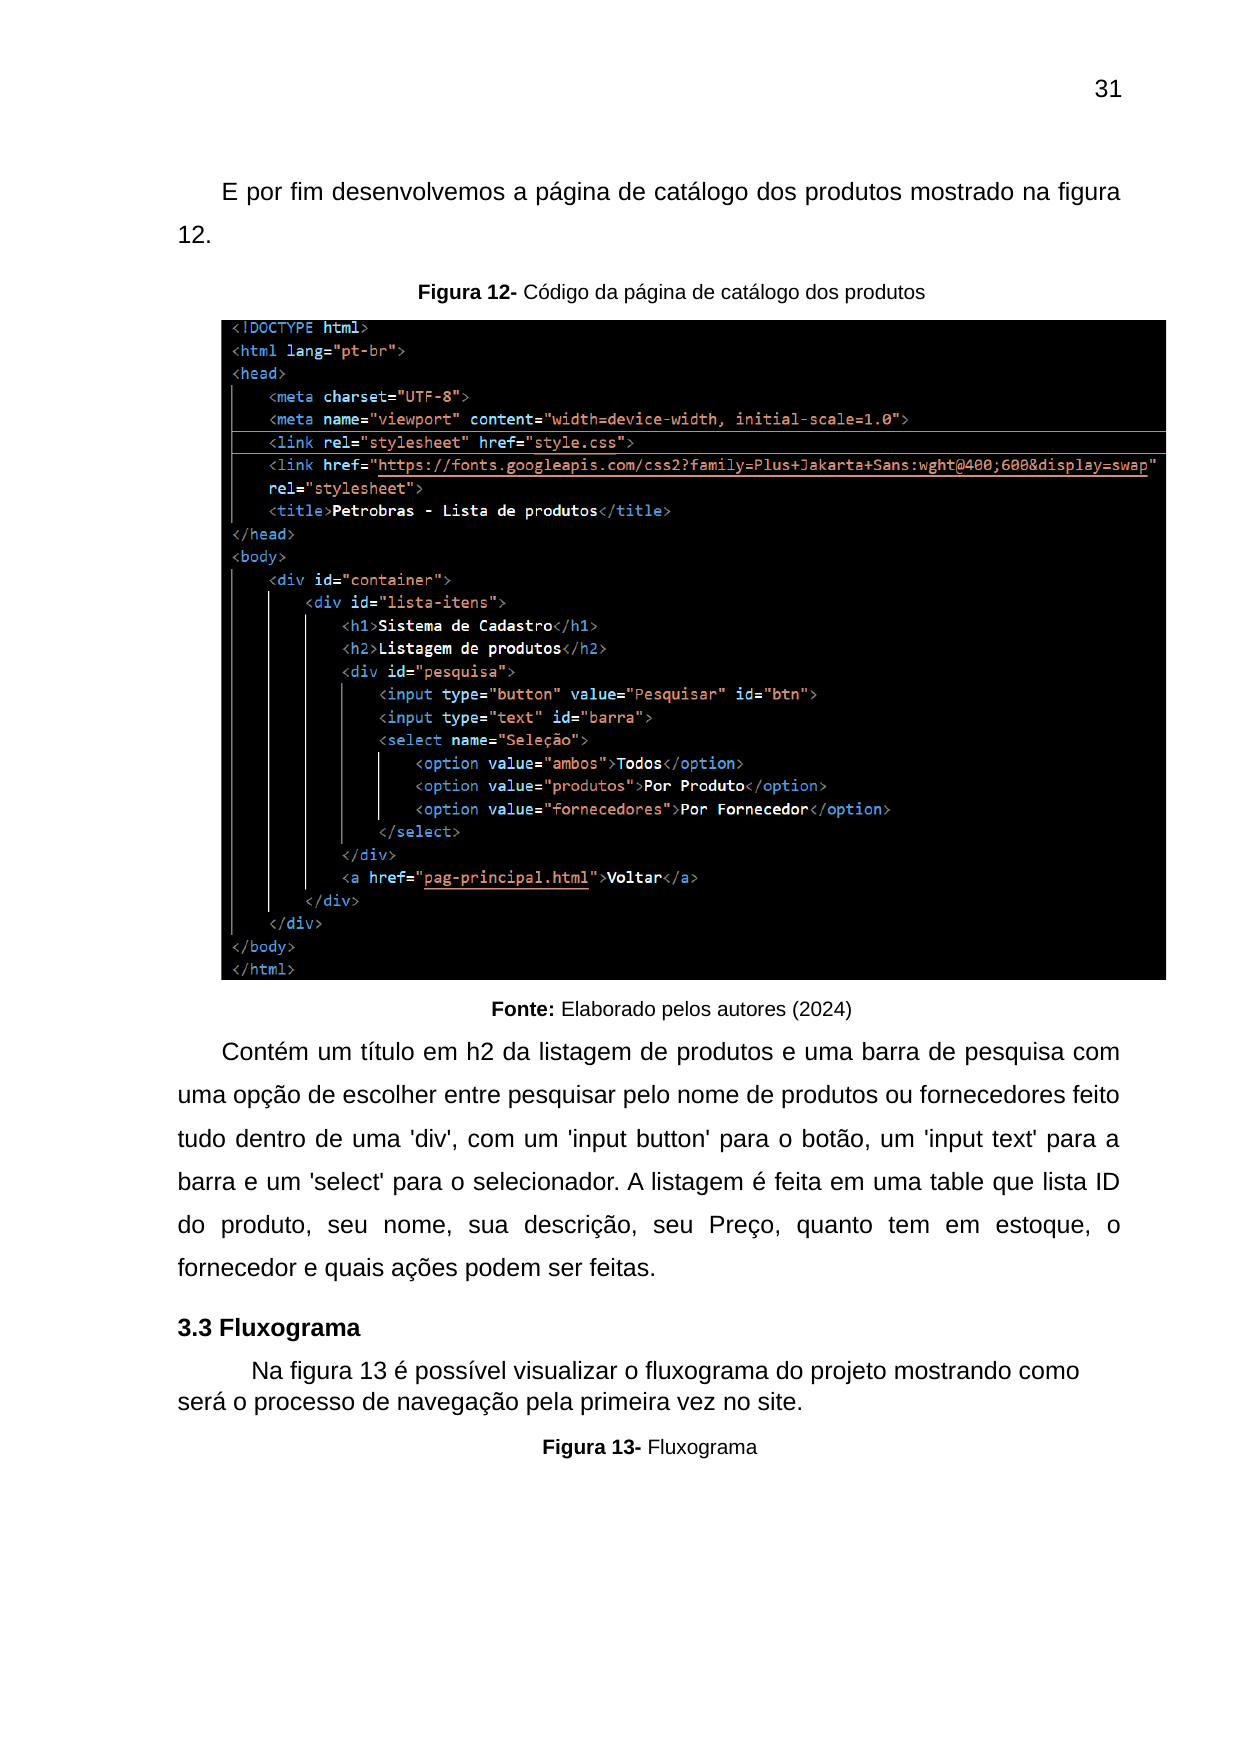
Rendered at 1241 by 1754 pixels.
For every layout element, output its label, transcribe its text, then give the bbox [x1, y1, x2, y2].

text E por fim desenvolvemos a página de catálogo dos produtos mostrado na figura 12. [177, 177, 1122, 249]
text Figura 12- Código da página de catálogo dos produtos [221, 280, 1122, 304]
picture [221, 320, 1167, 980]
text Fonte: Elaborado pelos autores (2024) [221, 997, 1122, 1021]
text Contém um título em h2 da listagem de produtos e uma barra de pesquisa com uma opção de escolher entre pesquisar pelo nome de produtos ou fornecedores feito tudo dentro de uma 'div', com um 'input button' para o botão, um 'input text' para a barra e um 'select' para o selecionador. A listagem é feita em uma table que lista ID do produto, seu nome, sua descrição, seu Preço, quanto tem em estoque, o fornecedor e quais ações podem ser feitas. [177, 1037, 1122, 1282]
subtitle 3.3 Fluxograma [177, 1313, 1122, 1341]
text Figura 13- Fluxograma [177, 1434, 1122, 1458]
text Na figura 13 é possível visualizar o fluxograma do projeto mostrando como será o processo de navegação pela primeira vez no site. [177, 1356, 1122, 1416]
